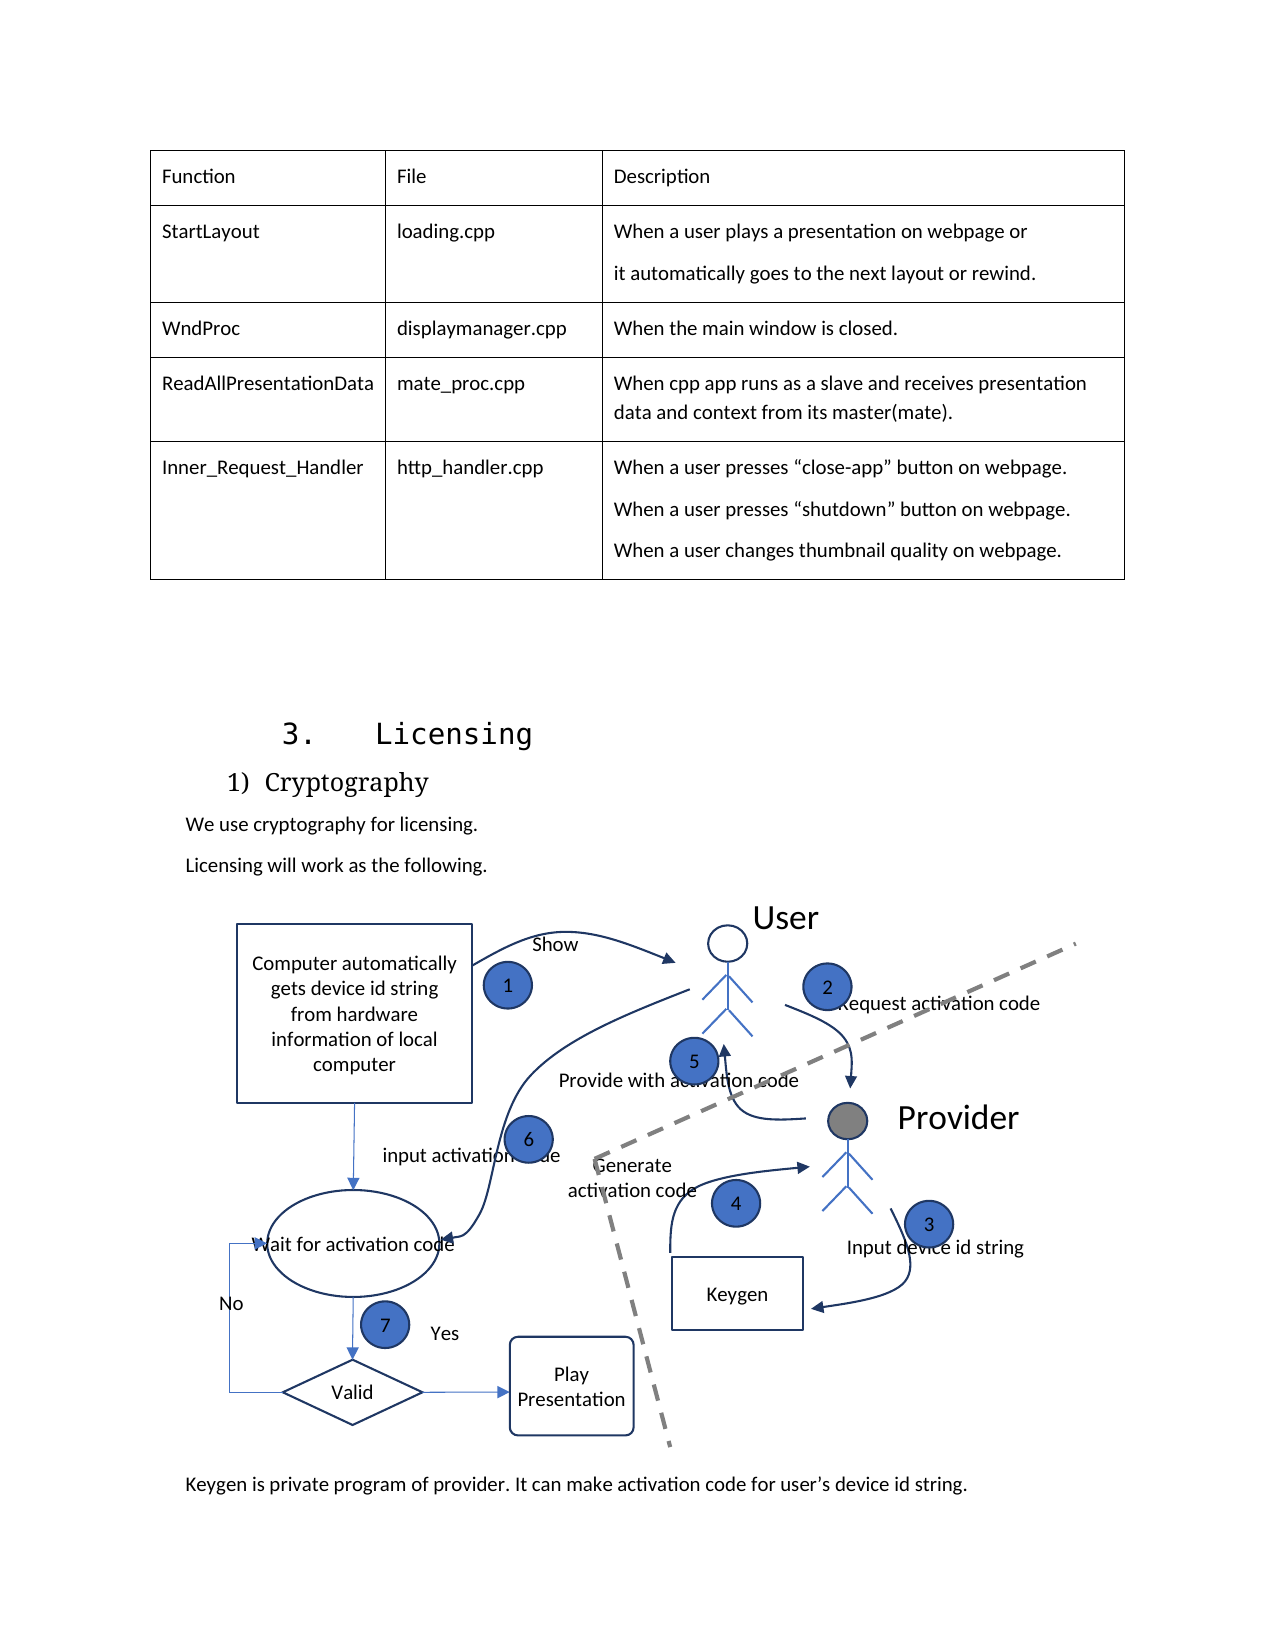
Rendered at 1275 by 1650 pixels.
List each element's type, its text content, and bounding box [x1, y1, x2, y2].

subtitle Licensing [187, 718, 1125, 752]
table_cell When the main window is closed. [603, 303, 1124, 357]
table_cell When a user presses “close-app” button on webpage. When a user presses “shutdown” button on webpage. When a user changes thumbnail quality on webpage. [603, 442, 1124, 579]
text We use cryptography for licensing. [150, 811, 1125, 836]
table_cell loading.cpp [386, 206, 602, 302]
text Licensing will work as the following. [150, 852, 1125, 878]
subtitle Cryptography [227, 764, 1125, 798]
table_cell StartLayout [151, 206, 385, 302]
table_cell mate_proc.cpp [386, 358, 602, 441]
table_cell displaymanager.cpp [386, 303, 602, 357]
table_header Function [151, 151, 385, 205]
text Keygen is private program of provider. It can make activation code for user’s device id string. [150, 1471, 1125, 1497]
table_cell ReadAllPresentationData [151, 358, 385, 441]
table_cell Inner_Request_Handler [151, 442, 385, 579]
table_cell WndProc [151, 303, 385, 357]
table_cell When cpp app runs as a slave and receives presentation data and context from its master(mate). [603, 358, 1124, 441]
table_header Description [603, 151, 1124, 205]
table_cell http_handler.cpp [386, 442, 602, 579]
table_header File [386, 151, 602, 205]
table_cell When a user plays a presentation on webpage or it automatically goes to the next layout or rewind. [603, 206, 1124, 302]
